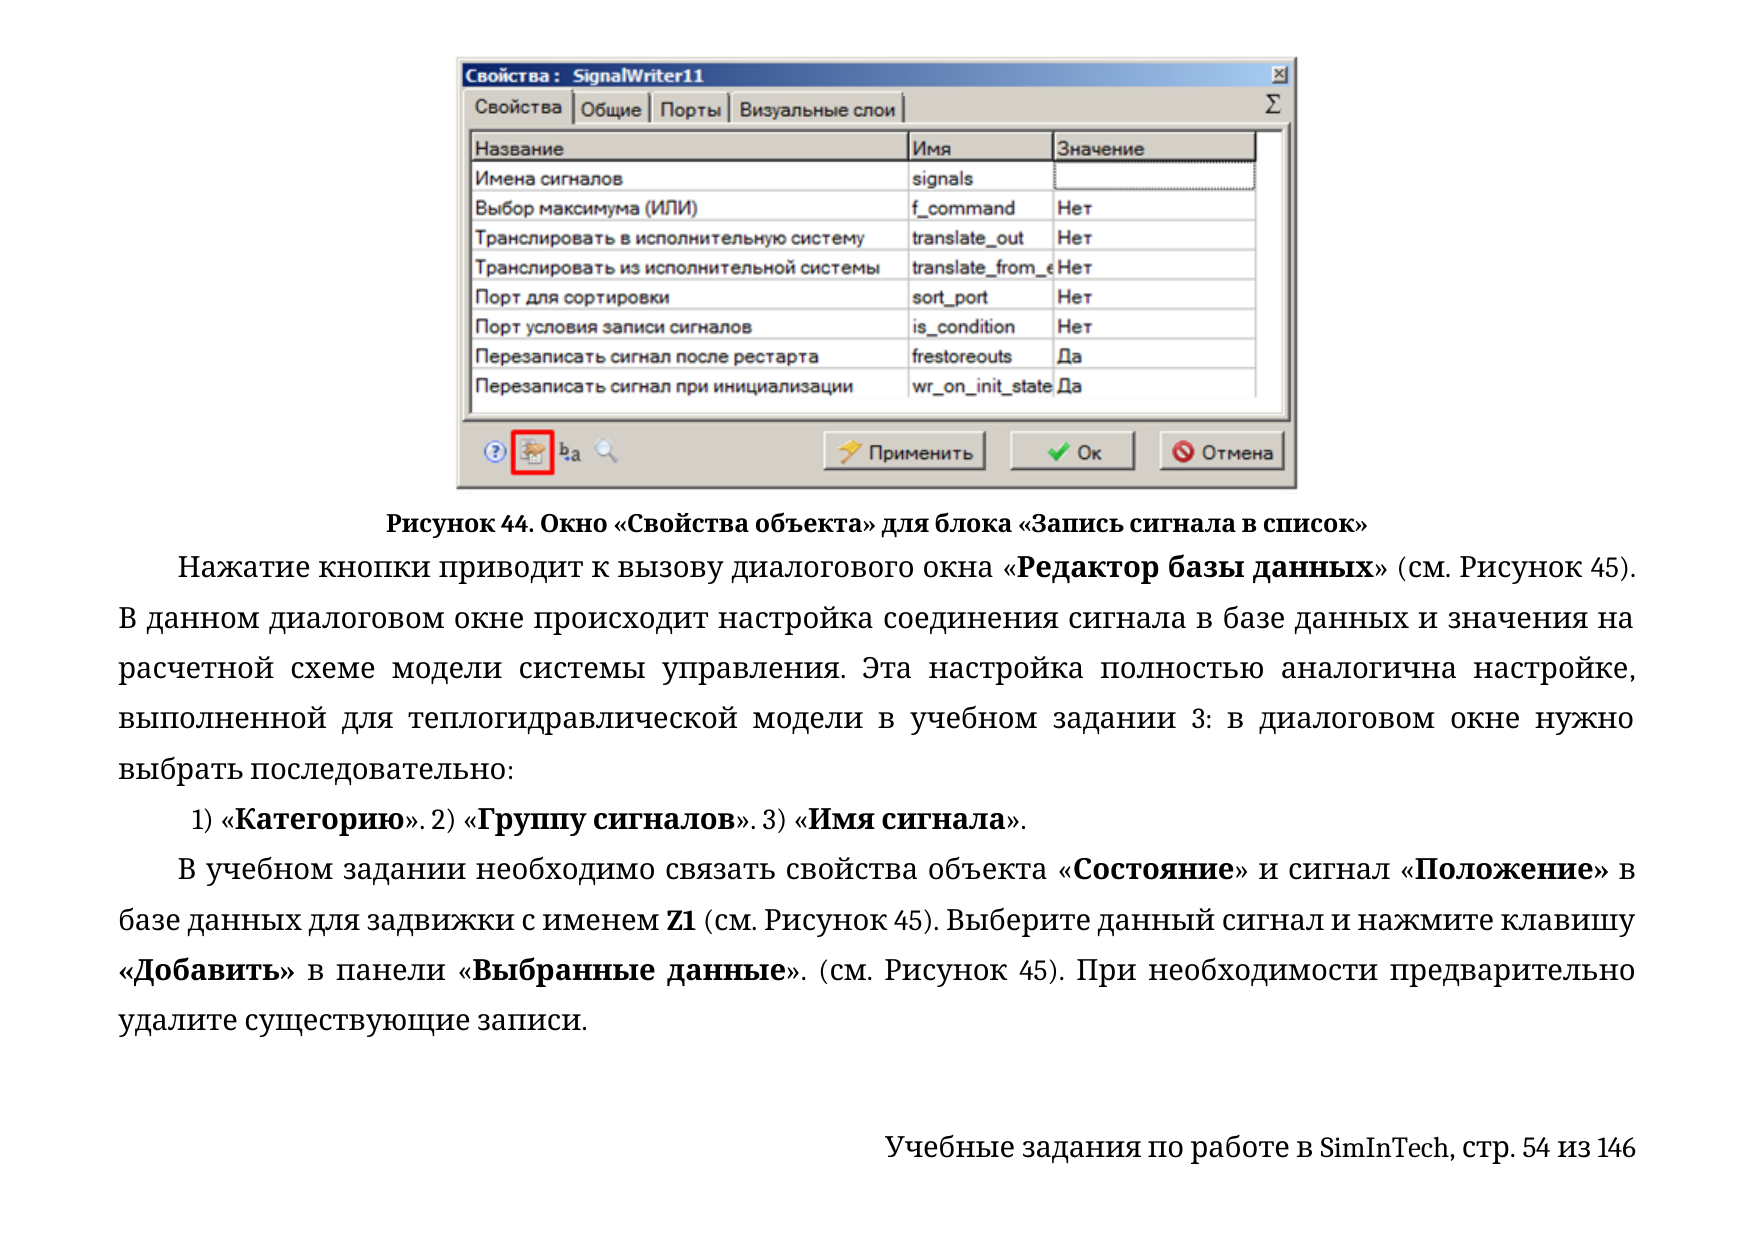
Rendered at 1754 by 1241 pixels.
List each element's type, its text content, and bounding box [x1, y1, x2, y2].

picture [452, 51, 1302, 494]
text 1) «Категорию». 2) «Группу сигналов». 3) «Имя сигнала». [192, 803, 1636, 837]
